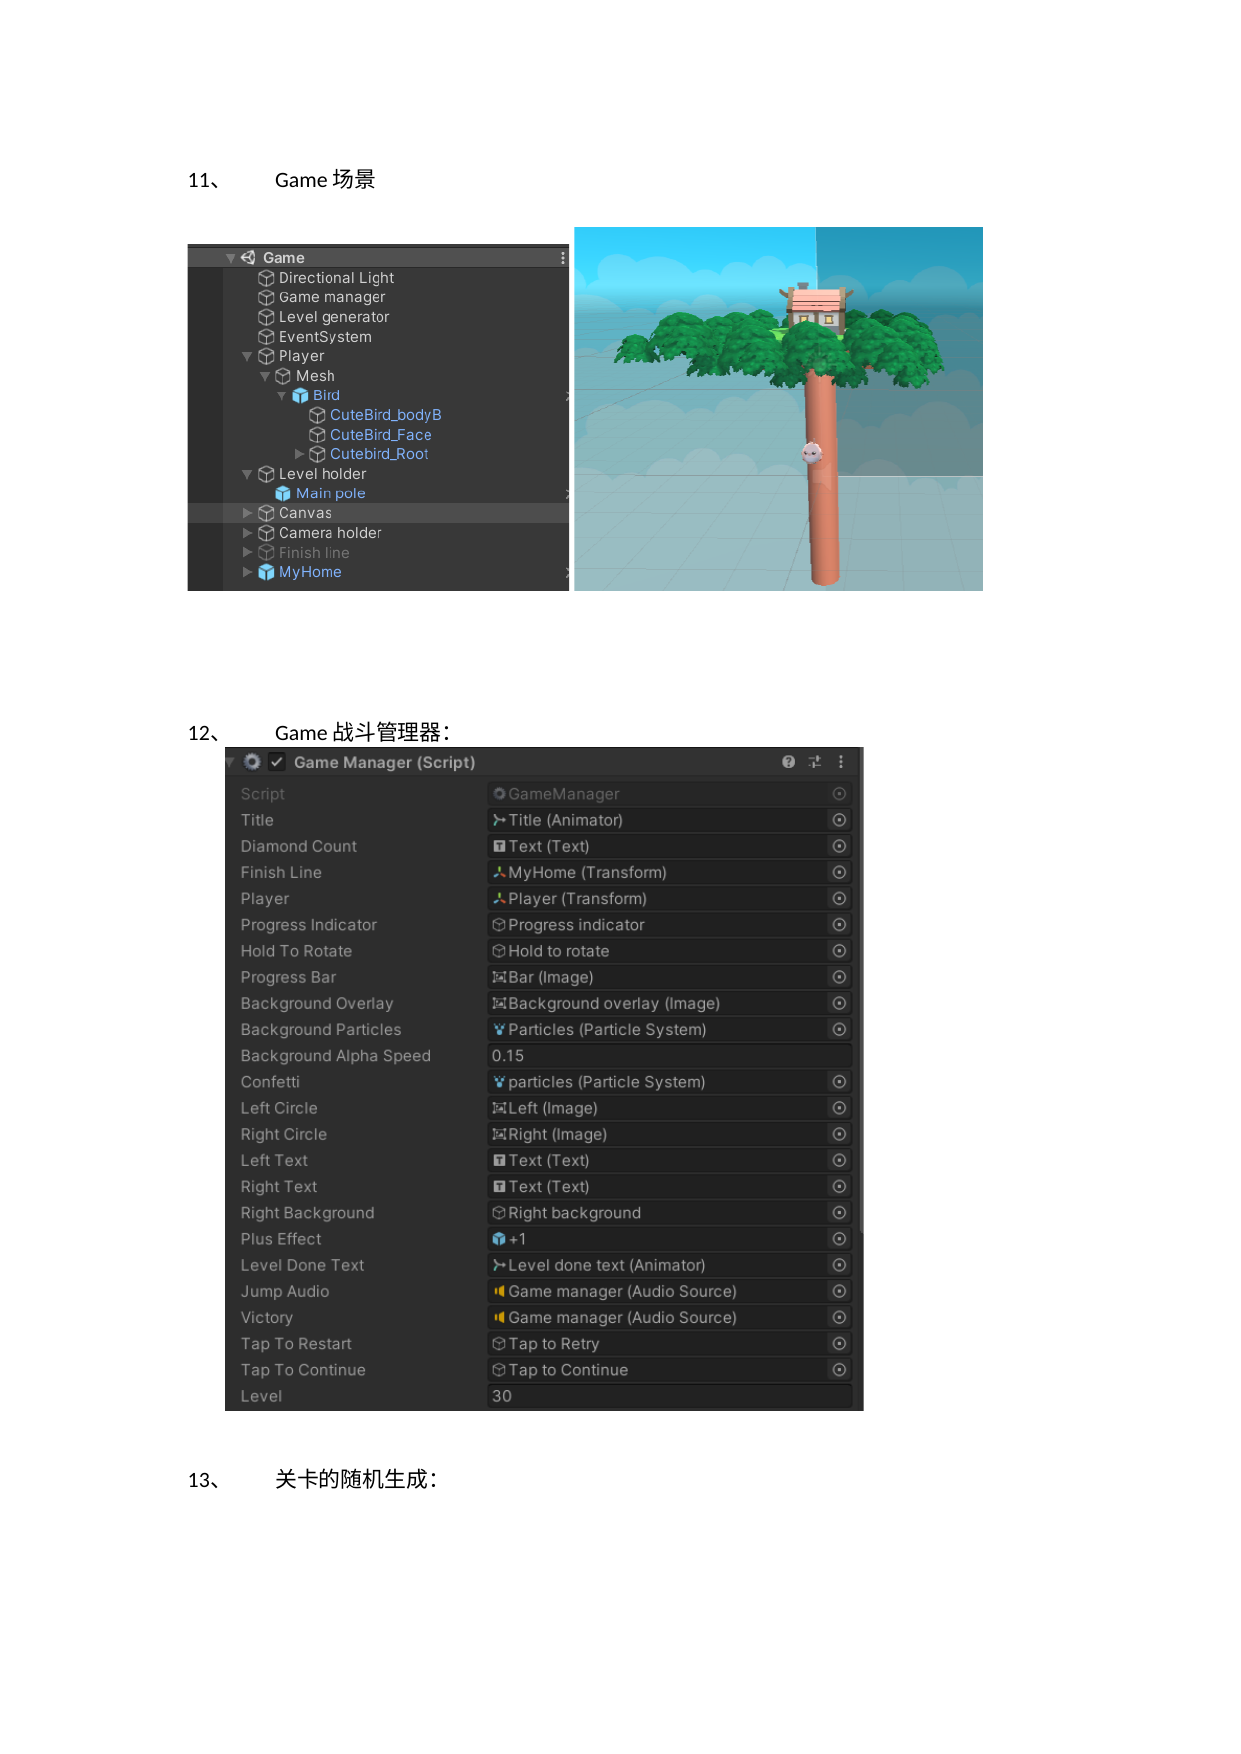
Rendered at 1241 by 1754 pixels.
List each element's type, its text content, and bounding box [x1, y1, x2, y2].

list 关卡的随机生成： [187, 1462, 1053, 1494]
picture [574, 227, 983, 591]
list Game 场景 [187, 162, 1053, 194]
picture [187, 244, 570, 591]
picture [225, 747, 864, 1411]
list Game战斗管理器： [187, 714, 1053, 747]
